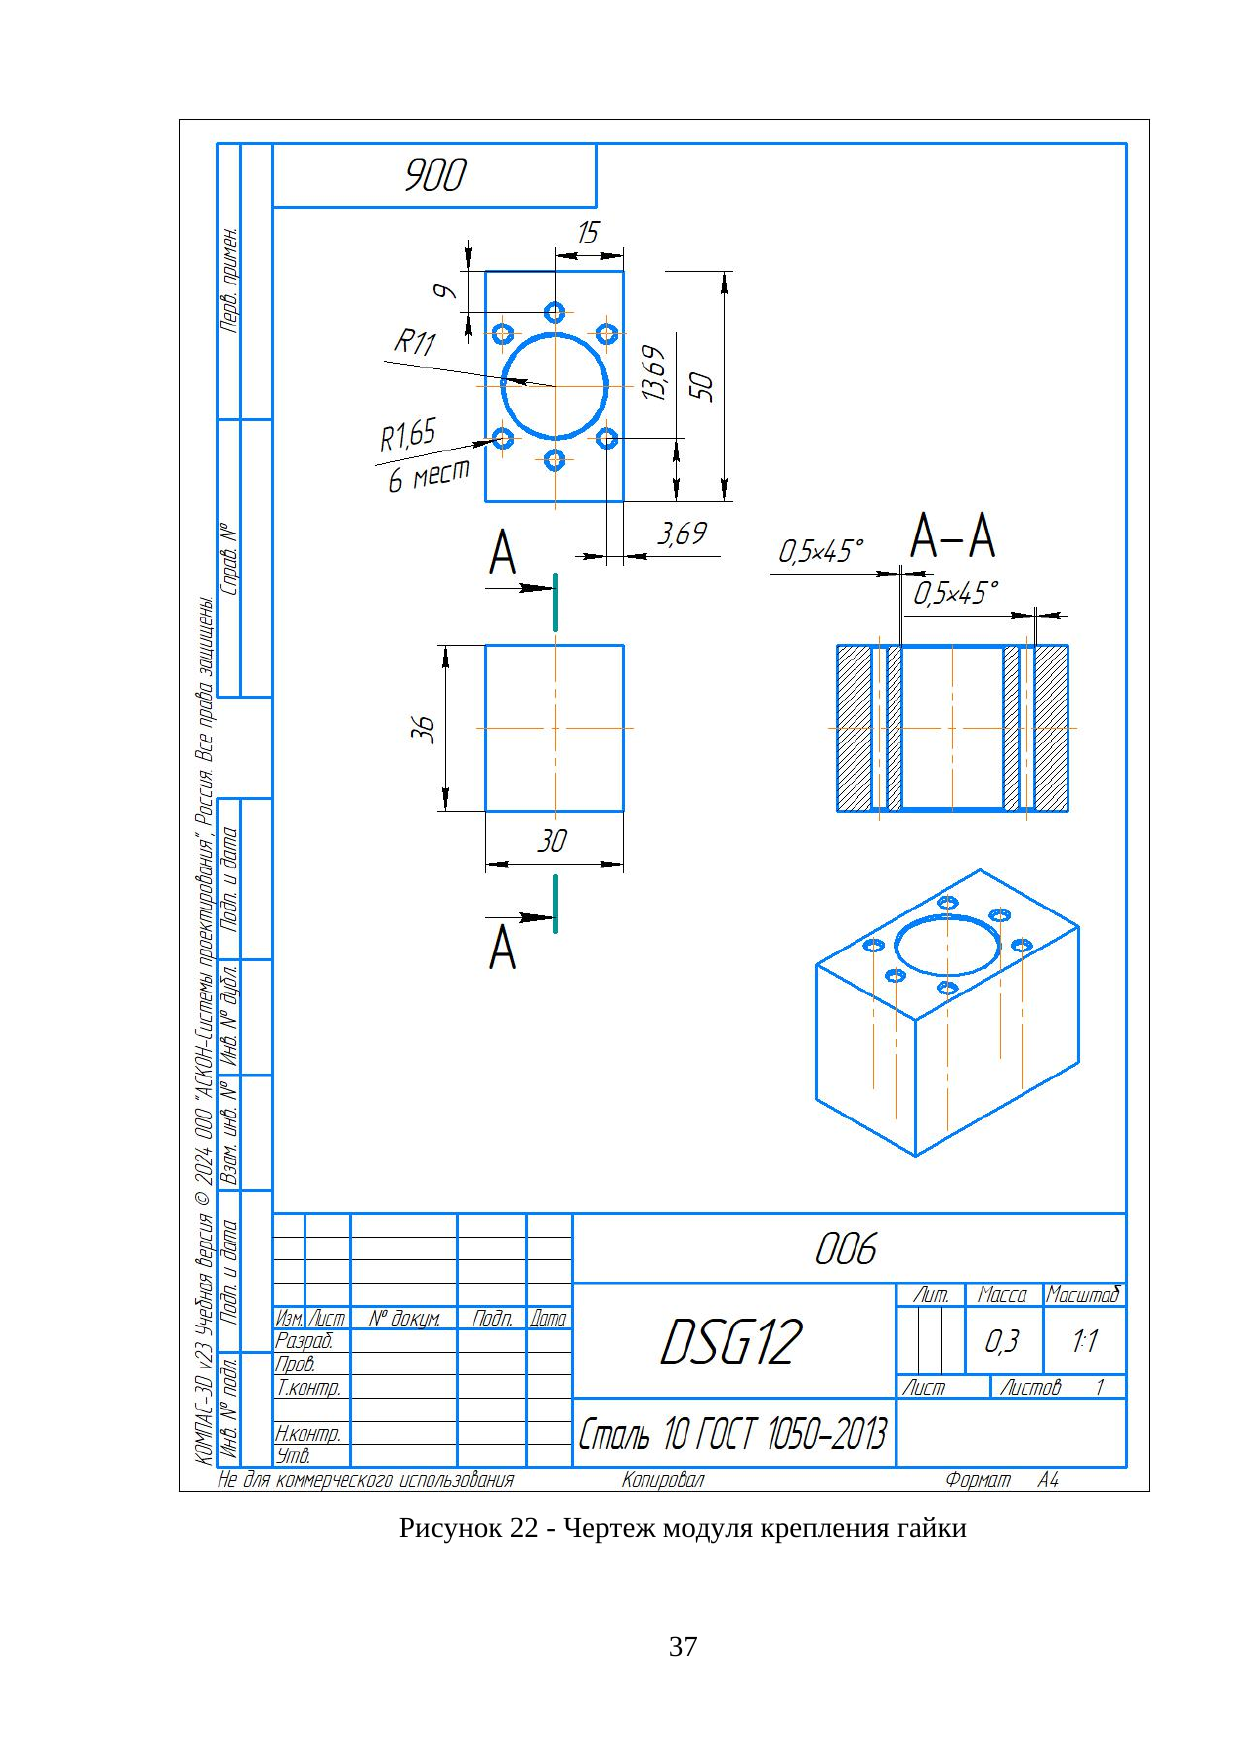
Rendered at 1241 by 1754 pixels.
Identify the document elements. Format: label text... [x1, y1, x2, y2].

text Рисунок 22 - Чертеж модуля крепления гайки [214, 1510, 1152, 1543]
picture [177, 118, 1152, 1493]
